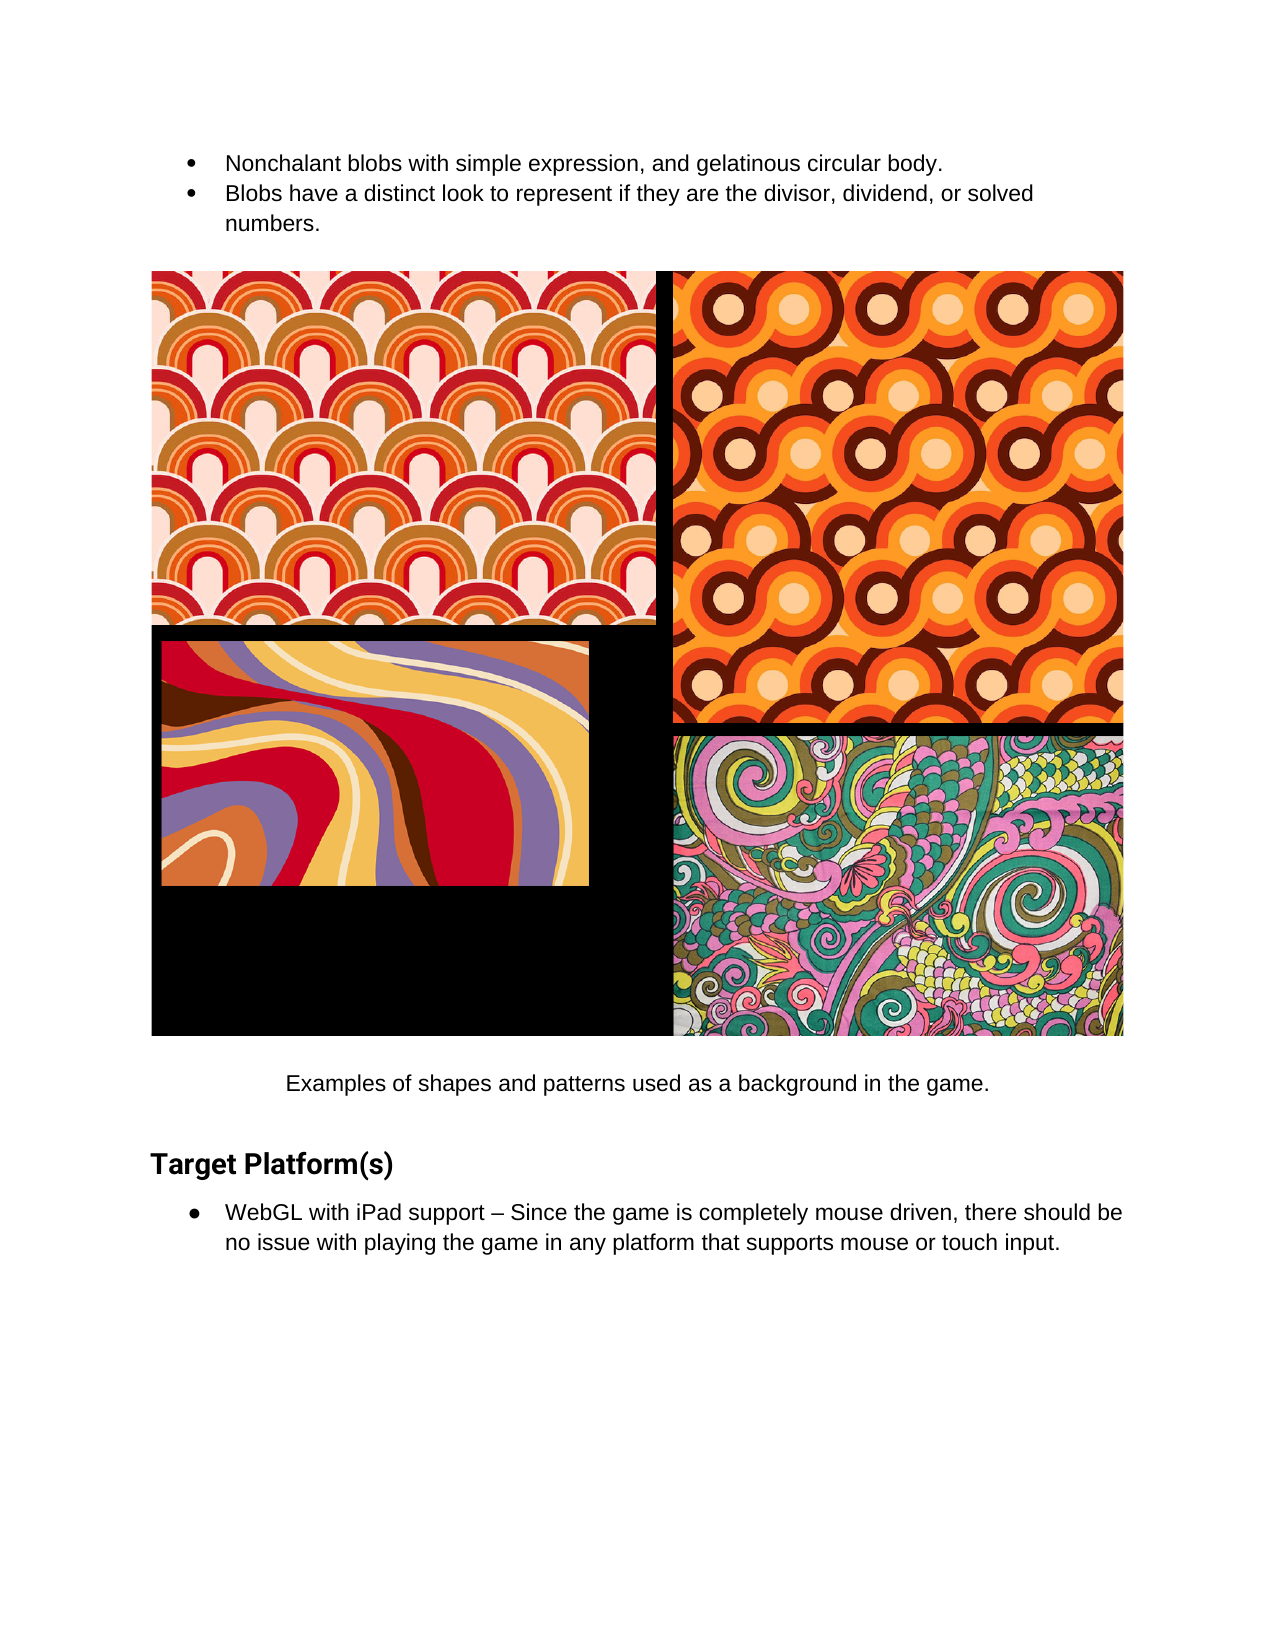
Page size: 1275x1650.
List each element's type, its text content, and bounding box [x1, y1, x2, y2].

list Blobs have a distinct look to represent if they are the divisor, dividend, or solved numbers. [187, 180, 1125, 237]
subtitle Target Platform(s) [150, 1147, 1125, 1181]
text Examples of shapes and patterns used as a background in the game. [150, 1070, 1125, 1097]
list Nonchalant blobs with simple expression, and gelatinous circular body. [187, 150, 1125, 176]
picture [151, 271, 1124, 1036]
list WebGL with iPad support – Since the game is completely mouse driven, there should be no issue with playing the game in any platform that supports mouse or touch input. [187, 1198, 1125, 1255]
